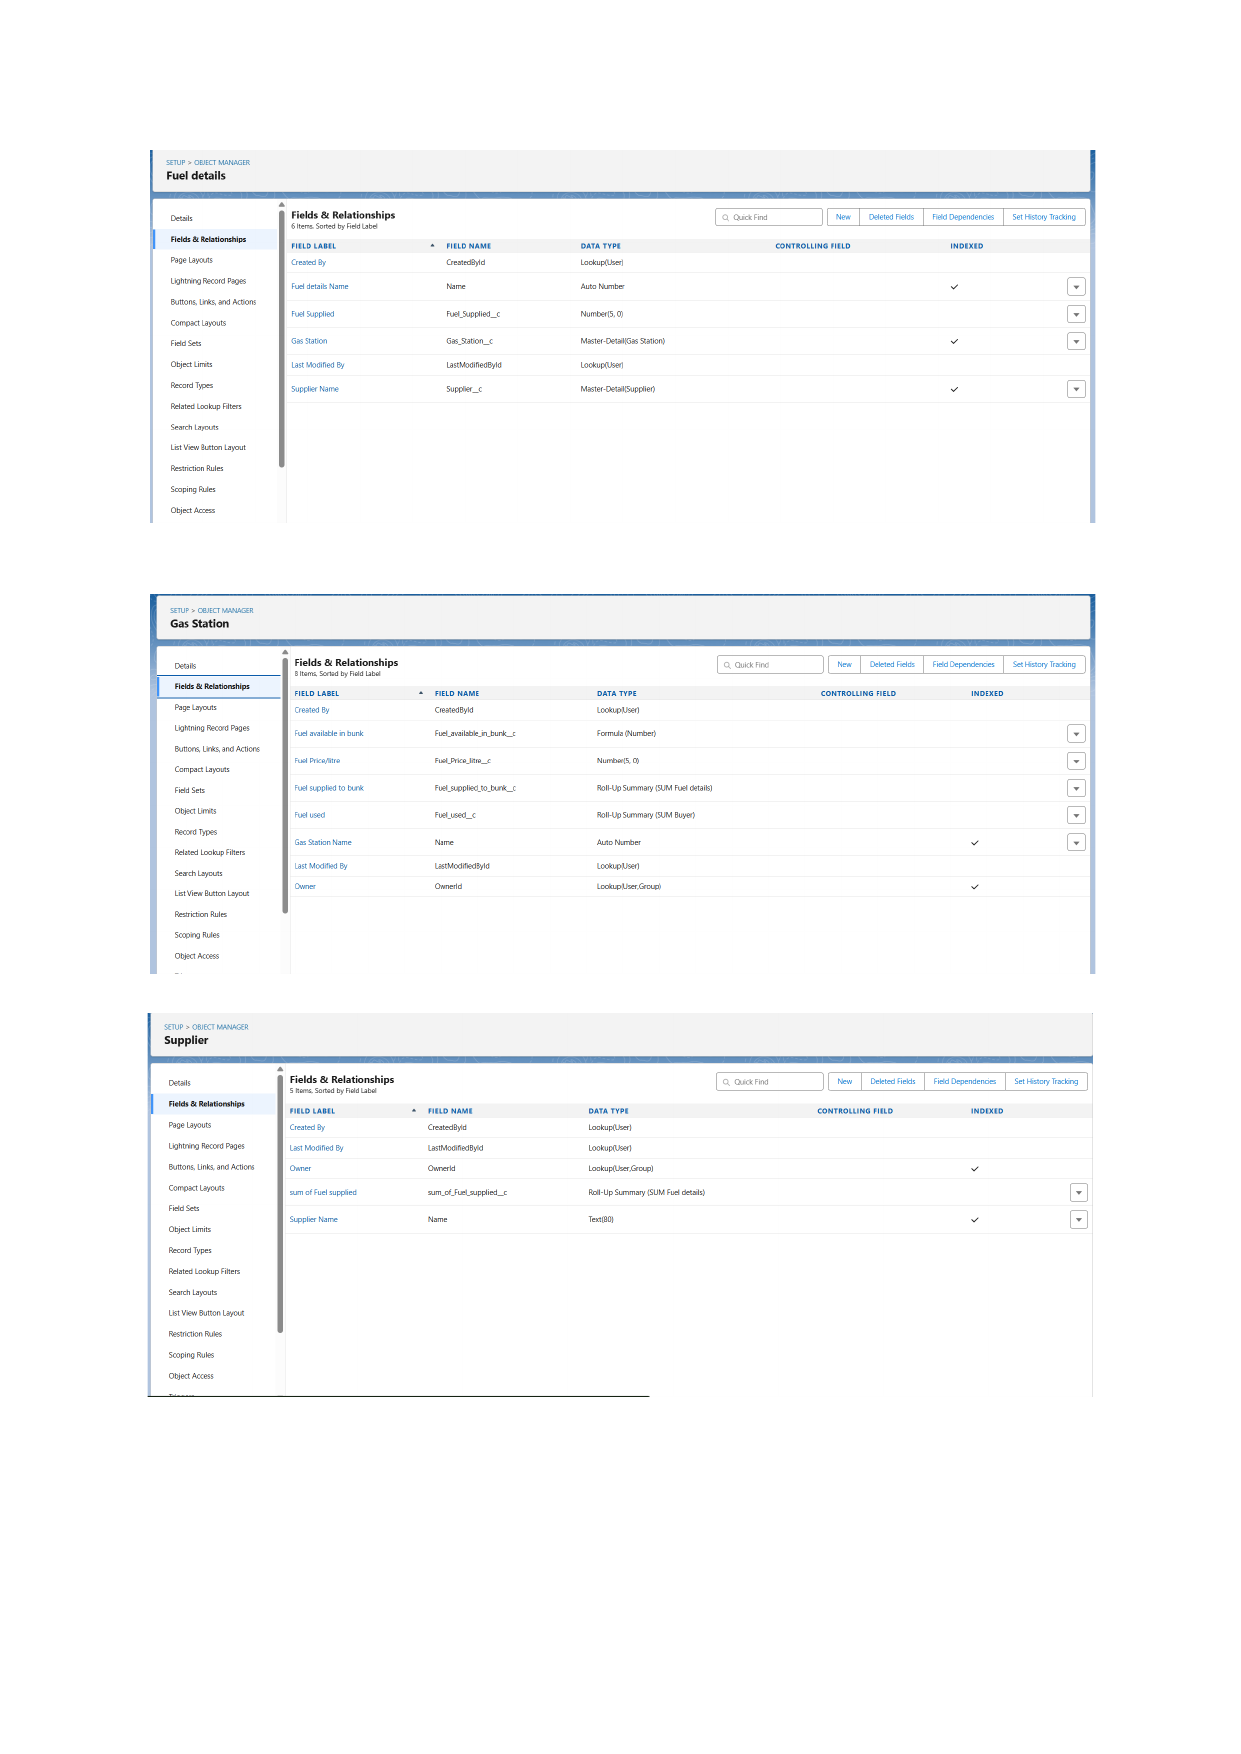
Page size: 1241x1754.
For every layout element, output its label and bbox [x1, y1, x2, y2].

picture [150, 594, 1096, 974]
picture [150, 150, 1096, 523]
picture [147, 1013, 1093, 1397]
